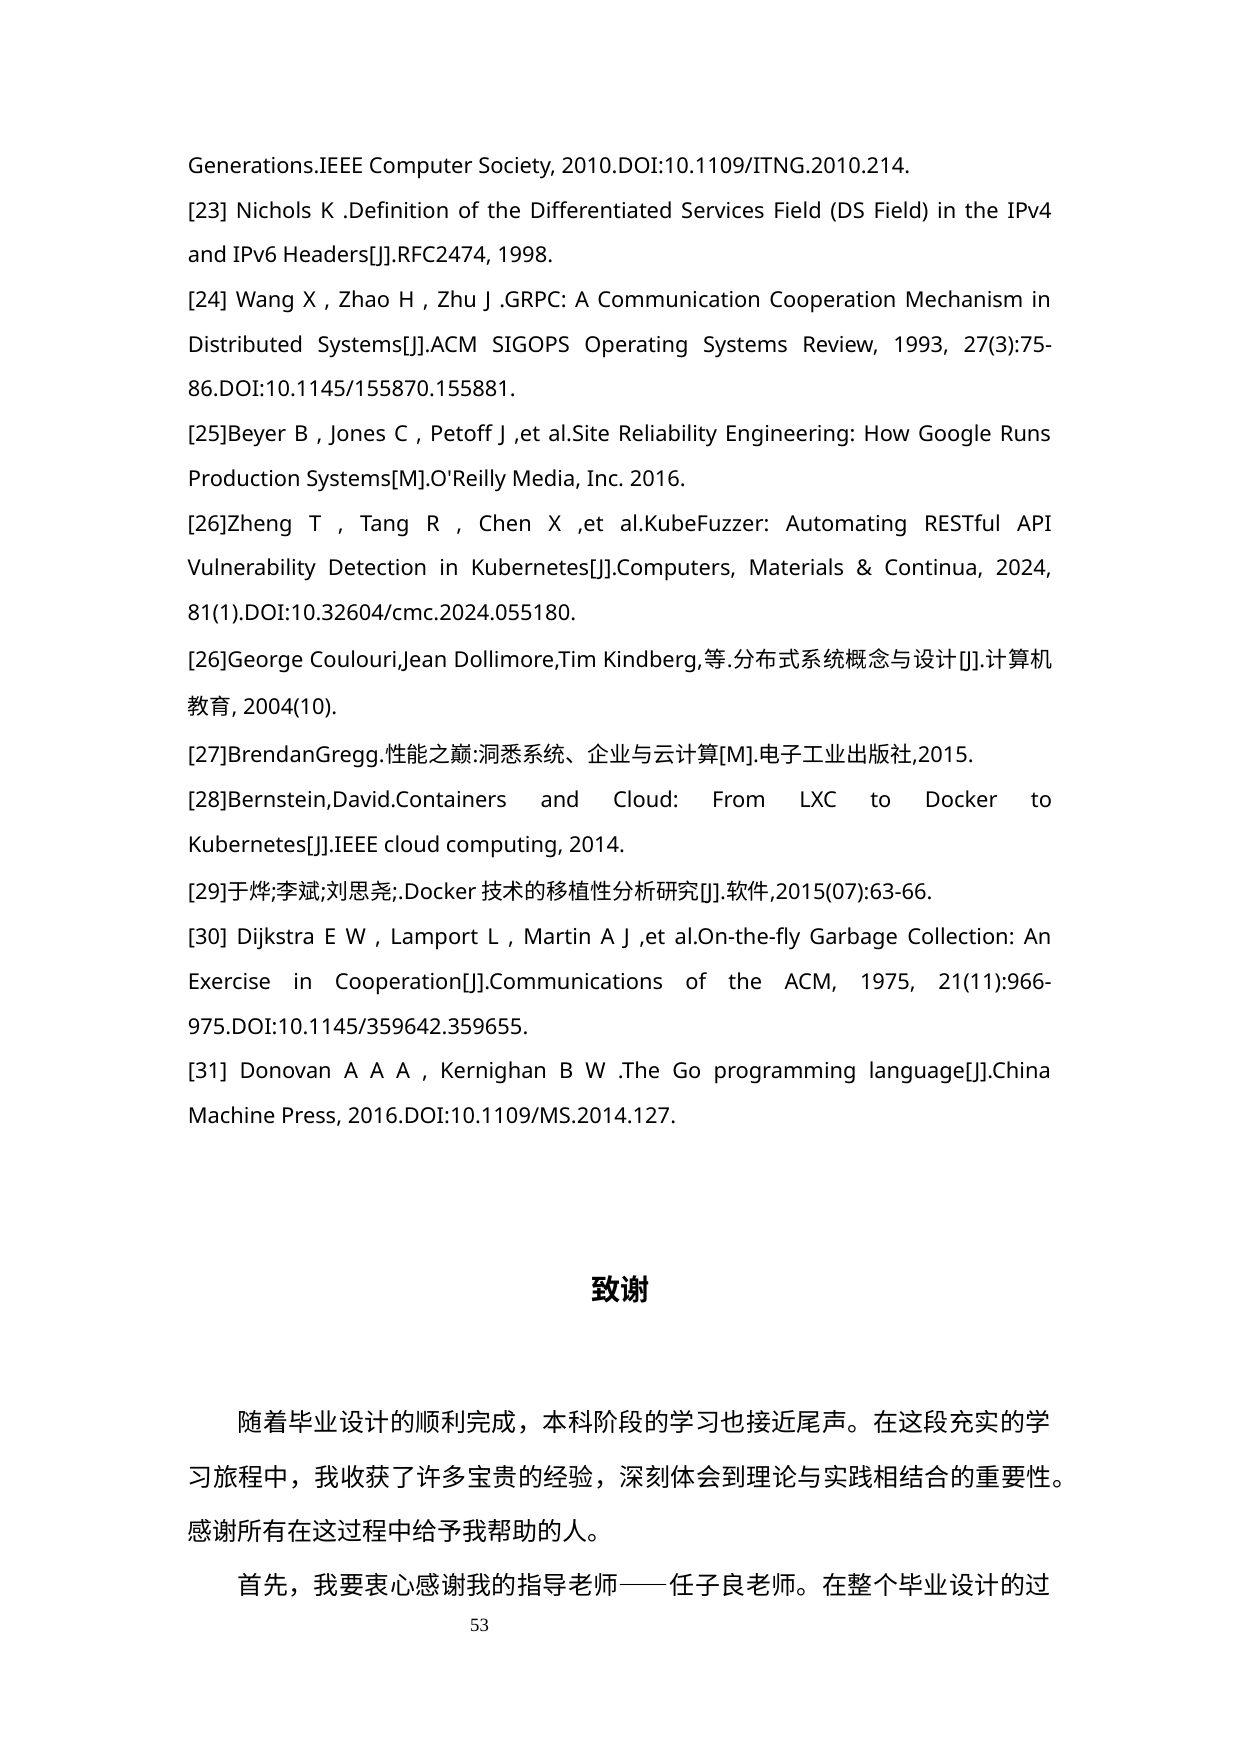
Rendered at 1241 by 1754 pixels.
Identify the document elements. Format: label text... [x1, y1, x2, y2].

text 随着毕业设计的顺利完成，本科阶段的学习也接近尾声。在这段充实的学习旅程中，我收获了许多宝贵的经验，深刻体会到理论与实践相结合的重要性。感谢所有在这过程中给予我帮助的人。 [187, 1403, 1053, 1548]
text [27]BrendanGregg.性能之巅:洞悉系统、企业与云计算[M].电子工业出版社,2015. [188, 737, 1053, 768]
text [29]于烨;李斌;刘思尧;.Docker技术的移植性分析研究[J].软件,2015(07):63-66. [188, 874, 1053, 906]
text [26]George Coulouri,Jean Dollimore,Tim Kindberg,等.分布式系统概念与设计[J].计算机教育, 2004(10). [188, 642, 1053, 721]
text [188, 150, 1053, 180]
text [25]Beyer B , Jones C , Petoff J ,et al.Site Reliability Engineering: How Google Runs Production Systems[M].O'Reilly Media, Inc. 2016. [188, 418, 1053, 493]
text [23] Nichols K .Definition of the Differentiated Services Field (DS Field) in the IPv4 and IPv6 Headers[J].RFC2474, 1998. [188, 195, 1053, 269]
subtitle 致谢 [187, 1266, 1053, 1309]
list [26]Zheng T , Tang R , Chen X ,et al.KubeFuzzer: Automating RESTful API Vulnerability Detection in Kubernetes[J].Computers, Materials & Continua, 2024, 81(1).DOI:10.32604/cmc.2024.055180. [187, 507, 1053, 627]
text [30] Dijkstra E W , Lamport L , Martin A J ,et al.On-the-fly Garbage Collection: An Exercise in Cooperation[J].Communications of the ACM, 1975, 21(11):966-975.DOI:10.1145/359642.359655. [188, 921, 1053, 1041]
text [28]Bernstein,David.Containers and Cloud: From LXC to Docker to Kubernetes[J].IEEE cloud computing, 2014. [188, 784, 1053, 859]
text [31] Donovan A A A , Kernighan B W .The Go programming language[J].China Machine Press, 2016.DOI:10.1109/MS.2014.127. [188, 1055, 1053, 1130]
text [24] Wang X , Zhao H , Zhu J .GRPC: A Communication Cooperation Mechanism in Distributed Systems[J].ACM SIGOPS Operating Systems Review, 1993, 27(3):75-86.DOI:10.1145/155870.155881. [188, 284, 1053, 403]
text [187, 1566, 1053, 1602]
